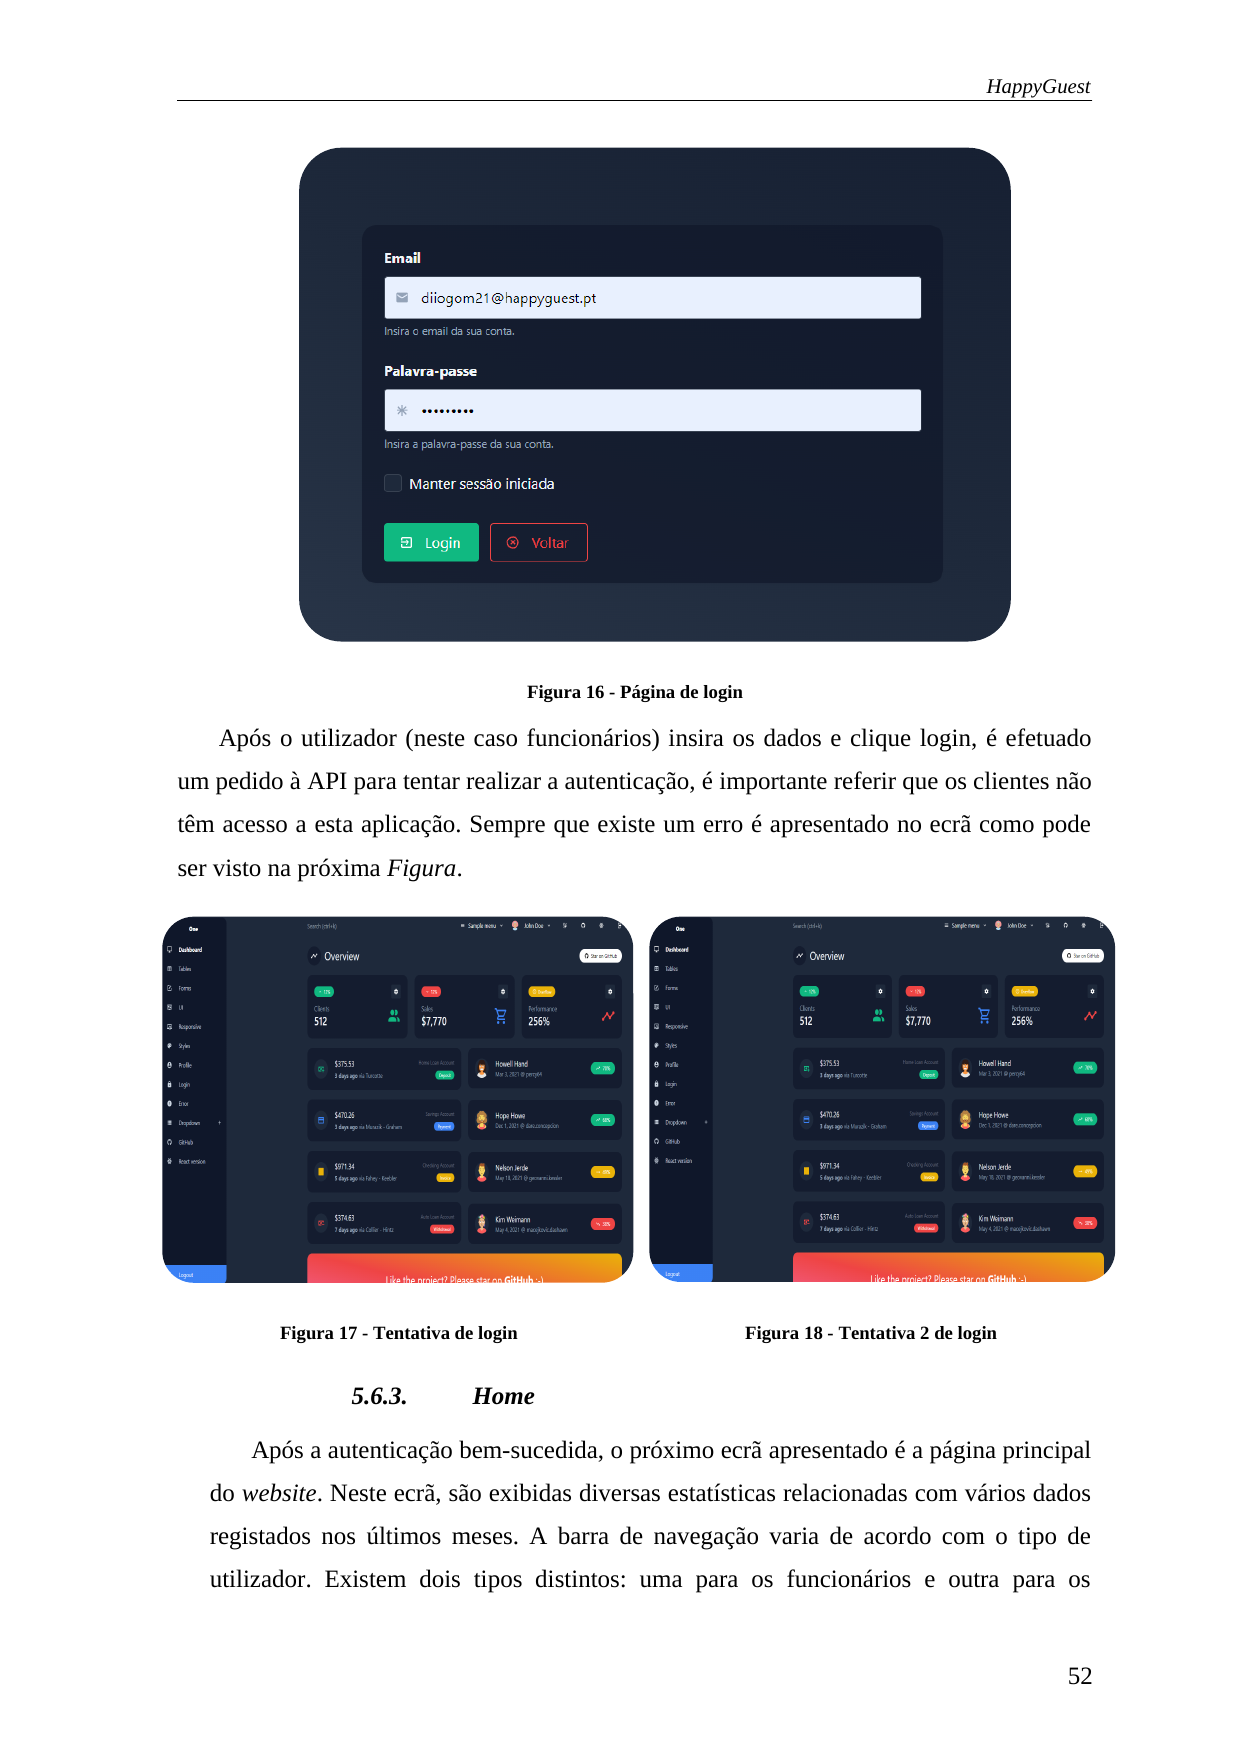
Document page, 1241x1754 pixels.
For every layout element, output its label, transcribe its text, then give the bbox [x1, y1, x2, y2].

picture [649, 916, 1116, 1282]
subtitle Home [310, 1381, 1092, 1410]
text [209, 1435, 1092, 1593]
picture [299, 147, 1011, 642]
text Após o utilizador (neste caso funcionários) insira os dados e clique login, é efetuado um pedido à API para tentar realizar a autenticação, é importante referir que os clientes não têm acesso a esta aplicação. Sempre que existe um erro é apresentado no ecrã como pode ser visto na próxima Figura. [177, 723, 1092, 881]
picture [162, 916, 634, 1283]
